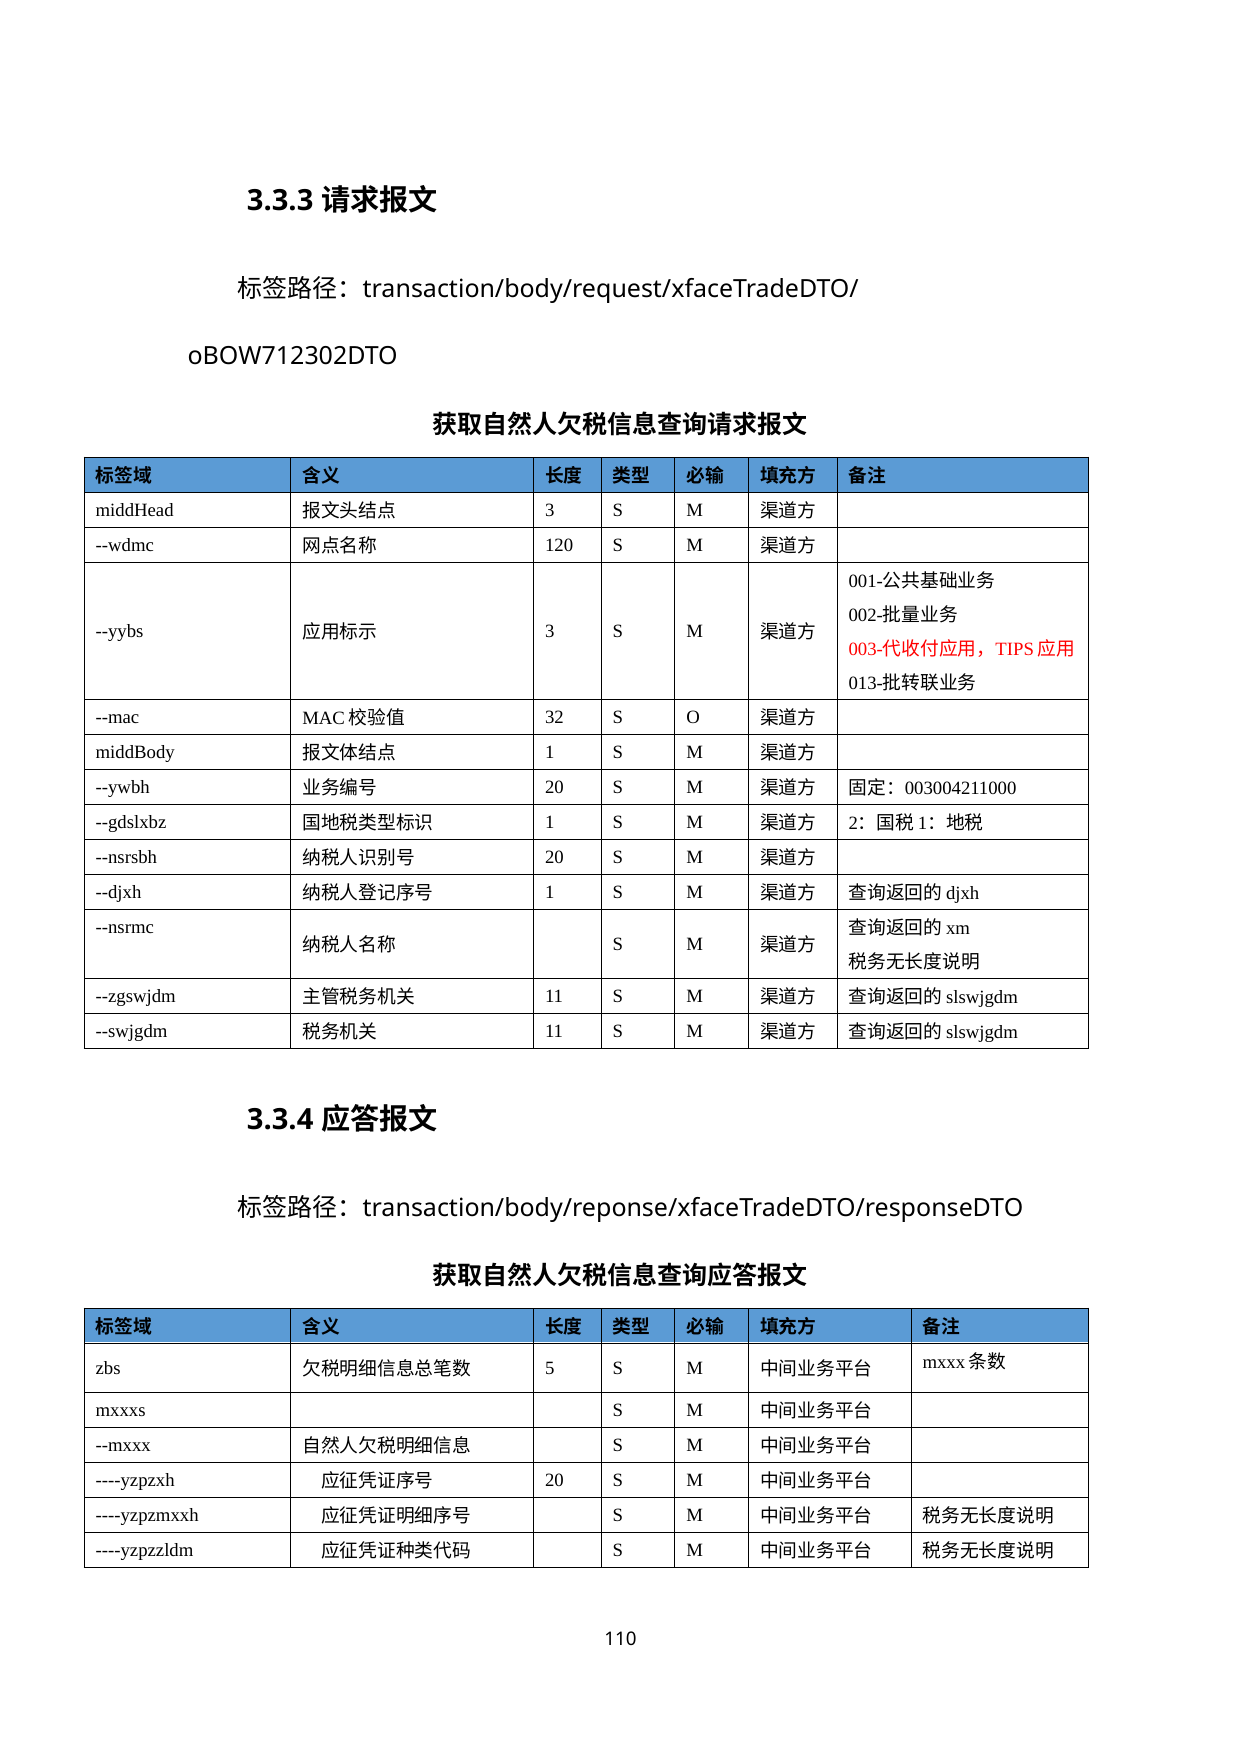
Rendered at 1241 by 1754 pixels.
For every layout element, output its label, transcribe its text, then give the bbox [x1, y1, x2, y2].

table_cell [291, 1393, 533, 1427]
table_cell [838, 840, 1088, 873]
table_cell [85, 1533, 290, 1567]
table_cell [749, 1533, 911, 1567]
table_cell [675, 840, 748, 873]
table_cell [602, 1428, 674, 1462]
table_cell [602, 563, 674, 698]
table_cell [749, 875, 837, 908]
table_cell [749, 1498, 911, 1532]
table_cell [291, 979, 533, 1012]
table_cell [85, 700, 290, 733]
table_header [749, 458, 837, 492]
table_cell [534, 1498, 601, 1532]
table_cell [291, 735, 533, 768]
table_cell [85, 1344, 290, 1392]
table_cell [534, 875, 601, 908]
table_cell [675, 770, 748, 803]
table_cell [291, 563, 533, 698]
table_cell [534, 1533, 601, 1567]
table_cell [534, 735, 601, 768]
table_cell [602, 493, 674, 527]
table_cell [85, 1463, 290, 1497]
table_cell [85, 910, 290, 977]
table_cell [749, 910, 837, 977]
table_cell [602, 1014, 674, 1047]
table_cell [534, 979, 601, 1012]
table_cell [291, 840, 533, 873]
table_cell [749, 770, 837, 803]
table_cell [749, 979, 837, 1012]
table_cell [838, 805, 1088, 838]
subtitle 应答报文 [247, 1082, 1053, 1150]
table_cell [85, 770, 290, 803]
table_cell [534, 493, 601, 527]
subtitle 请求报文 [247, 164, 1053, 232]
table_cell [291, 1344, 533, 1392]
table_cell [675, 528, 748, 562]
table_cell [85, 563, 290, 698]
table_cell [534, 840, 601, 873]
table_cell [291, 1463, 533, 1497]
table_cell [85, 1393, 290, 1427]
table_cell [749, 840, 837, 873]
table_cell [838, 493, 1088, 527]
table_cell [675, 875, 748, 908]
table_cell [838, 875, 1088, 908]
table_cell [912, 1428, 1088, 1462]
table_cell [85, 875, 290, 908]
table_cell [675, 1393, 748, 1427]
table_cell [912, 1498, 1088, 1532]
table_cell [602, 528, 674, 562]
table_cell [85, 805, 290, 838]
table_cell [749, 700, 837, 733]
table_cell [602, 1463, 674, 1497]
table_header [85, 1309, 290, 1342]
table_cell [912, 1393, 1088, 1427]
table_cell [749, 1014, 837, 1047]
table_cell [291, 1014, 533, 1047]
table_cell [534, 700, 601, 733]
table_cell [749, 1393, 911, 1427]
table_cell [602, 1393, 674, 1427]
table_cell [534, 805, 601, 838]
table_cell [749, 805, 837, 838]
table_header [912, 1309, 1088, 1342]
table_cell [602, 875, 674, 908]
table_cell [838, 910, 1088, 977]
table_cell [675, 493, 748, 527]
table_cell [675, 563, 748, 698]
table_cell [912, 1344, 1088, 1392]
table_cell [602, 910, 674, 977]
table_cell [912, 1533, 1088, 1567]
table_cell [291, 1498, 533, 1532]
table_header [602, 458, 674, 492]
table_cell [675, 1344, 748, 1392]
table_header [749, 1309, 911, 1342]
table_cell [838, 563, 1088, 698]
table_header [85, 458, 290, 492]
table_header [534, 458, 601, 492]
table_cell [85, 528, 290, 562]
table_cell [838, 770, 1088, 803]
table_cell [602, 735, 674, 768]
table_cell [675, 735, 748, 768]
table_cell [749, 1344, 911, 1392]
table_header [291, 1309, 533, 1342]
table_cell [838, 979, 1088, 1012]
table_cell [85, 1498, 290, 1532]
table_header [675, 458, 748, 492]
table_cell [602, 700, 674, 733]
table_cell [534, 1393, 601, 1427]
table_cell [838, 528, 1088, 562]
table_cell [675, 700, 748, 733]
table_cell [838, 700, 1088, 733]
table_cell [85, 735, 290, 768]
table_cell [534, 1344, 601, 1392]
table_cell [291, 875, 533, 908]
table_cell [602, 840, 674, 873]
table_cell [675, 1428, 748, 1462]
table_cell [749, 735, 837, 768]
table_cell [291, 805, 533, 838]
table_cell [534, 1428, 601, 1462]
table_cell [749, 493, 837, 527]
text 获取自然人欠税信息查询应答报文 [187, 1239, 1053, 1307]
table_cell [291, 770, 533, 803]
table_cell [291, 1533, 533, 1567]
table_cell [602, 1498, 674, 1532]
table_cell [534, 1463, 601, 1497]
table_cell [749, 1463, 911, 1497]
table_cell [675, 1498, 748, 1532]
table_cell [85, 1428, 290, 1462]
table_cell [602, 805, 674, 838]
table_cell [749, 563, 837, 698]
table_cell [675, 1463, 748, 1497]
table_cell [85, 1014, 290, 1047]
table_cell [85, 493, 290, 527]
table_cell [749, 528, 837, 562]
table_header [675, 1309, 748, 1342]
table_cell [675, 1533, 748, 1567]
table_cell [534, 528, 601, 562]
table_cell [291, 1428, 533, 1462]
text 获取自然人欠税信息查询请求报文 [187, 389, 1053, 457]
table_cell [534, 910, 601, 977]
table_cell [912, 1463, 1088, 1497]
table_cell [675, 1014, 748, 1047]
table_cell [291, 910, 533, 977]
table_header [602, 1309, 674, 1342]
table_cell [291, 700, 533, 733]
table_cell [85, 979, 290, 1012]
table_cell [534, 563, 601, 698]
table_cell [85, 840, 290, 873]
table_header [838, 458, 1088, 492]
text 标签路径：transaction/body/reponse/xfaceTradeDTO/responseDTO [187, 1172, 1053, 1239]
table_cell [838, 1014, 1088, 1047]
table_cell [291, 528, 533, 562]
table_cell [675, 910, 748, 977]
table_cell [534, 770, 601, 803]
text 标签路径：transaction/body/request/xfaceTradeDTO/oBOW712302DTO [187, 253, 1053, 389]
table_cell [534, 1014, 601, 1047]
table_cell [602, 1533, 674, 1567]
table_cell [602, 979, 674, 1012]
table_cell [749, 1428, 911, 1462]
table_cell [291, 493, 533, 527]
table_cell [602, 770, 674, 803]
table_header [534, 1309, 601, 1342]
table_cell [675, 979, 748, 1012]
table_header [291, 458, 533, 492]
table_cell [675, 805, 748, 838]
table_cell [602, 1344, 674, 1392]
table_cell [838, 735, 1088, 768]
